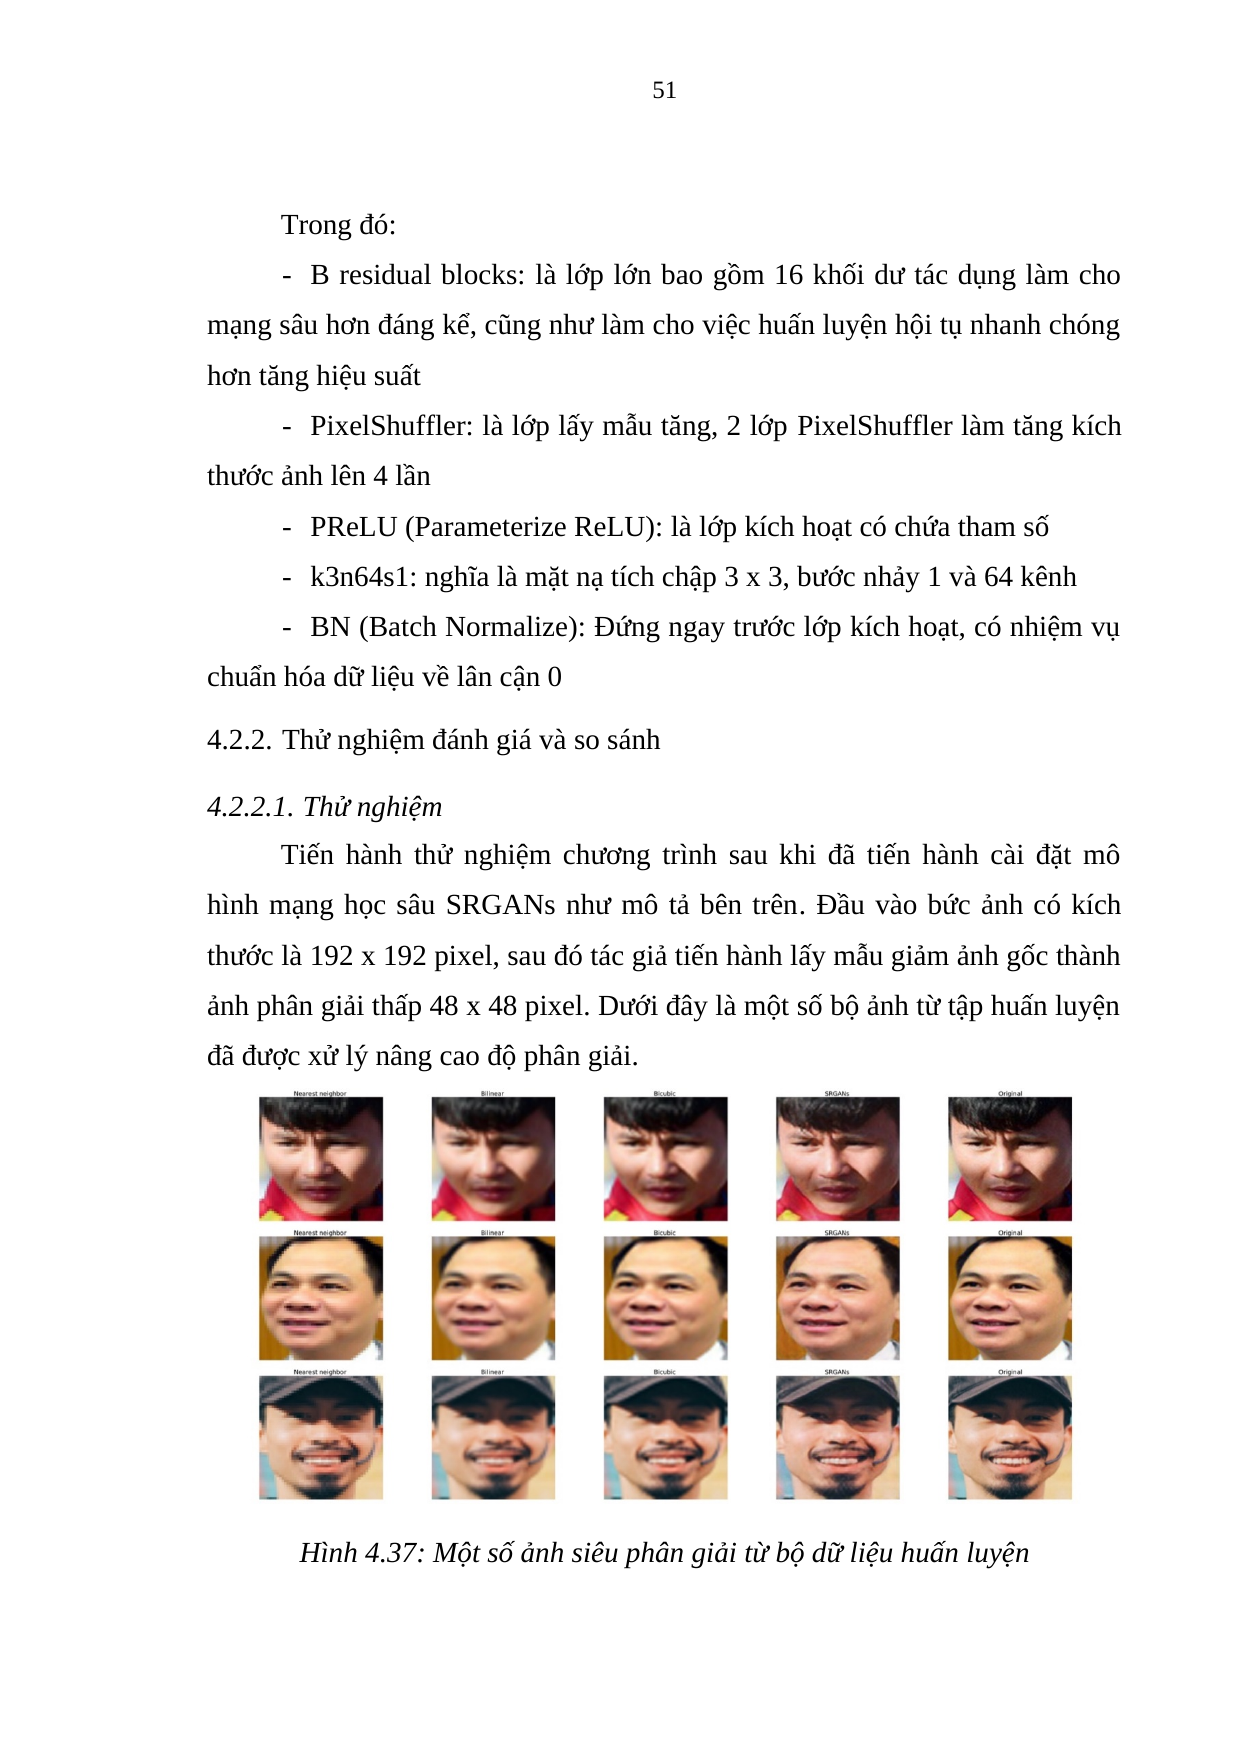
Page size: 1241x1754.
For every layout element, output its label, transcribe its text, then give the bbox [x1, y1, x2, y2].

list PixelShuffler: là lớp lấy mẫu tăng, 2 lớp PixelShuffler làm tăng kích thước ảnh lên 4 lần [207, 408, 1122, 492]
subtitle Thử nghiệm đánh giá và so sánh [207, 722, 1122, 756]
text Trong đó: [207, 207, 1122, 240]
list k3n64s1: nghĩa là mặt nạ tích chập 3 x 3, bước nhảy 1 và 64 kênh [207, 559, 1122, 592]
picture [230, 1088, 1099, 1506]
subtitle Thử nghiệm [207, 789, 1122, 823]
list PReLU (Parameterize ReLU): là lớp kích hoạt có chứa tham số [207, 509, 1122, 542]
list B residual blocks: là lớp lớn bao gồm 16 khối dư tác dụng làm cho mạng sâu hơn đáng kể, cũng như làm cho việc huấn luyện hội tụ nhanh chóng hơn tăng hiệu suất [207, 257, 1122, 391]
list BN (Batch Normalize): Đứng ngay trước lớp kích hoạt, có nhiệm vụ chuẩn hóa dữ liệu về lân cận 0 [207, 609, 1122, 693]
text Tiến hành thử nghiệm chương trình sau khi đã tiến hành cài đặt mô hình mạng học sâu SRGANs như mô tả bên trên. Đầu vào bức ảnh có kích thước là 192 x 192 pixel, sau đó tác giả tiến hành lấy mẫu giảm ảnh gốc thành ảnh phân giải thấp 48 x 48 pixel. Dưới đây là một số bộ ảnh từ tập huấn luyện đã được xử lý nâng cao độ phân giải. [207, 837, 1122, 1072]
